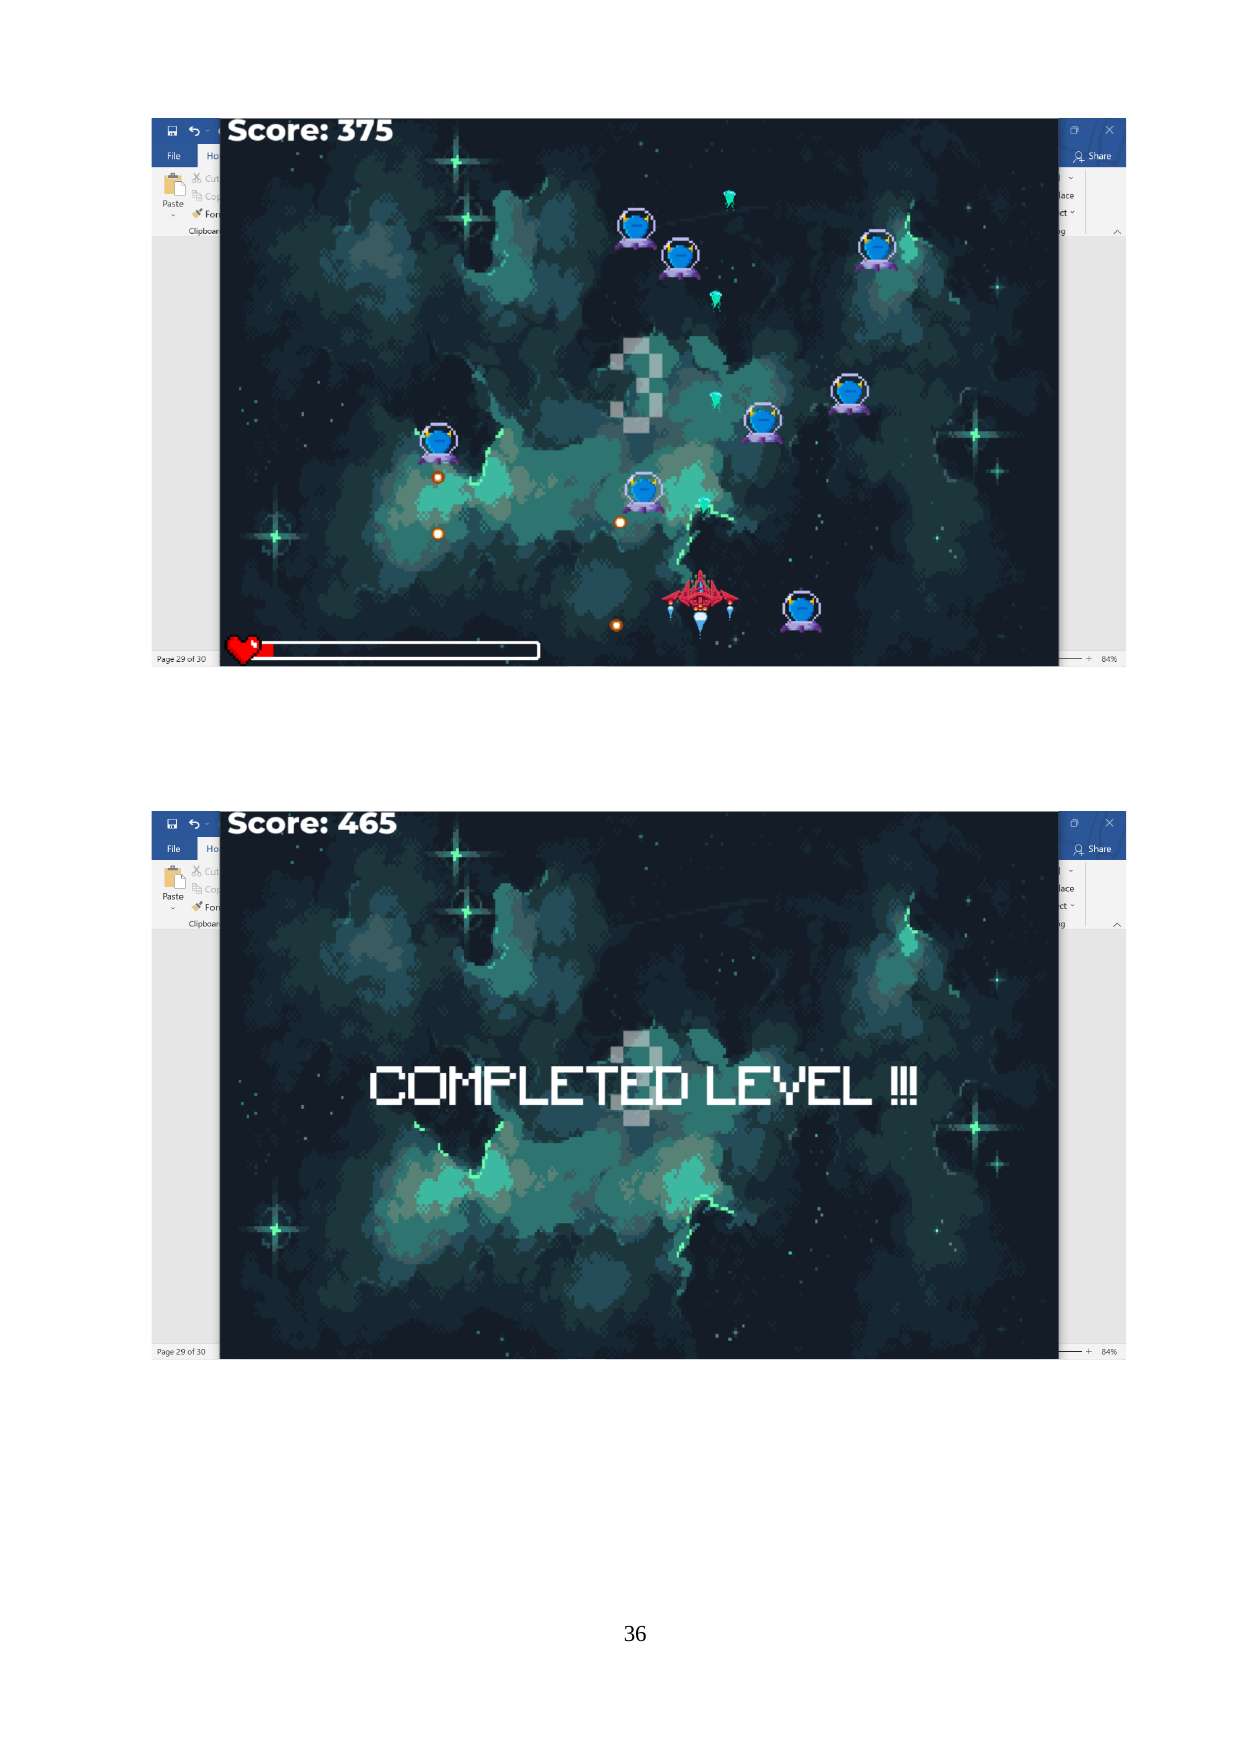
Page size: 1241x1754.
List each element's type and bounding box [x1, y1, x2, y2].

picture [151, 118, 1127, 667]
picture [151, 811, 1127, 1360]
